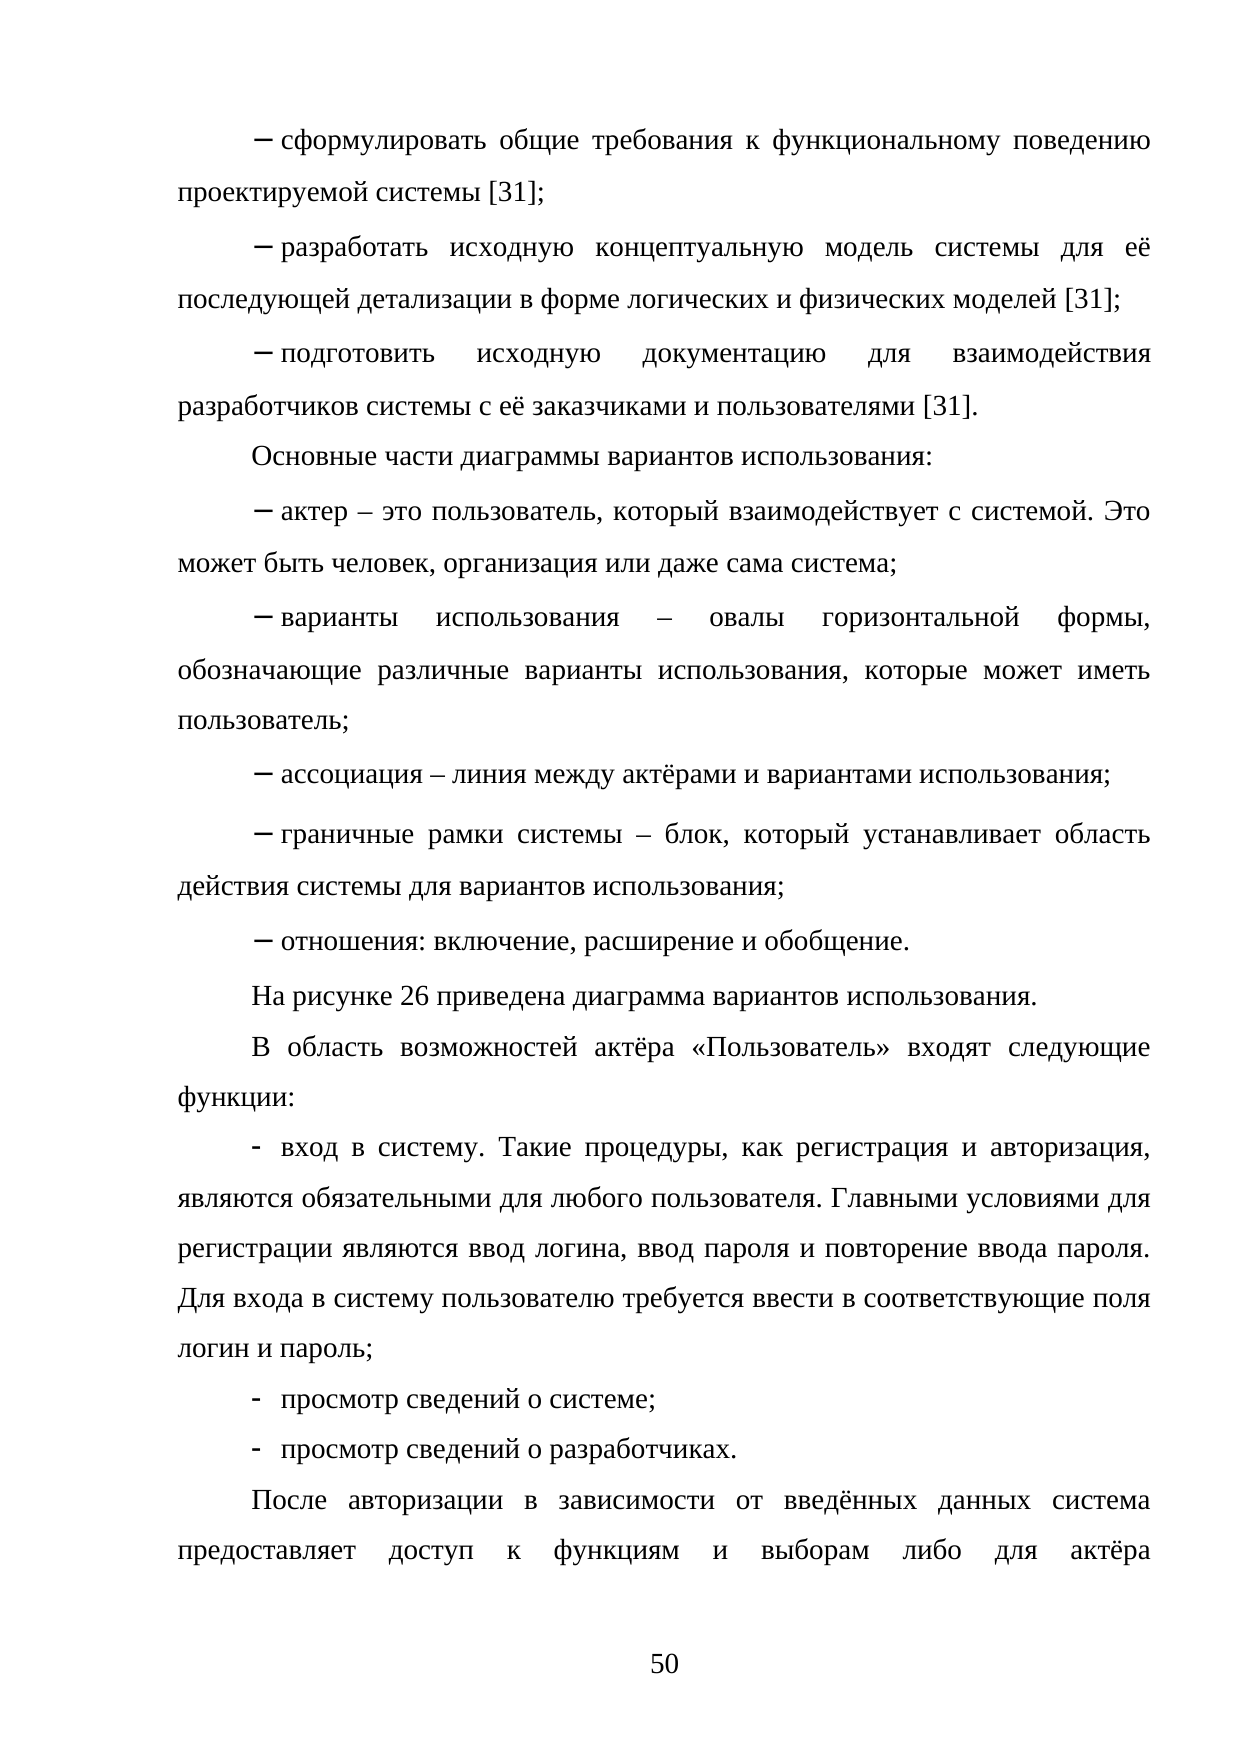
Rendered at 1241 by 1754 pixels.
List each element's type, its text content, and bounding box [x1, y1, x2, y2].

list ассоциация – линия между актёрами и вариантами использования; [177, 753, 1152, 792]
list вход в систему. Такие процедуры, как регистрация и авторизация, являются обязательными для любого пользователя. Главными условиями для регистрации являются ввод логина, ввод пароля и повторение ввода пароля. Для входа в систему пользователю требуется ввести в соответствующие поля логин и пароль; [177, 1129, 1152, 1364]
list разработать исходную концептуальную модель системы для её последующей детализации в форме логических и физических моделей [31]; [177, 225, 1152, 315]
list отношения: включение, расширение и обобщение. [177, 919, 1152, 958]
text В область возможностей актёра «Пользователь» входят следующие функции: [177, 1029, 1152, 1112]
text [177, 1482, 1152, 1566]
list актер – это пользователь, который взаимодействует с системой. Это может быть человек, организация или даже сама система; [177, 489, 1152, 579]
list подготовить исходную документацию для взаимодействия разработчиков системы с её заказчиками и пользователями [31]. [177, 332, 1152, 422]
list просмотр сведений о разработчиках. [177, 1431, 1152, 1465]
list просмотр сведений о системе; [177, 1381, 1152, 1414]
text Основные части диаграммы вариантов использования: [177, 438, 1152, 472]
text На рисунке 26 приведена диаграмма вариантов использования. [177, 978, 1152, 1012]
list варианты использования – овалы горизонтальной формы, обозначающие различные варианты использования, которые может иметь пользователь; [177, 596, 1152, 736]
list граничные рамки системы – блок, который устанавливает область действия системы для вариантов использования; [177, 812, 1152, 902]
list сформулировать общие требования к функциональному поведению проектируемой системы [31]; [177, 118, 1152, 208]
